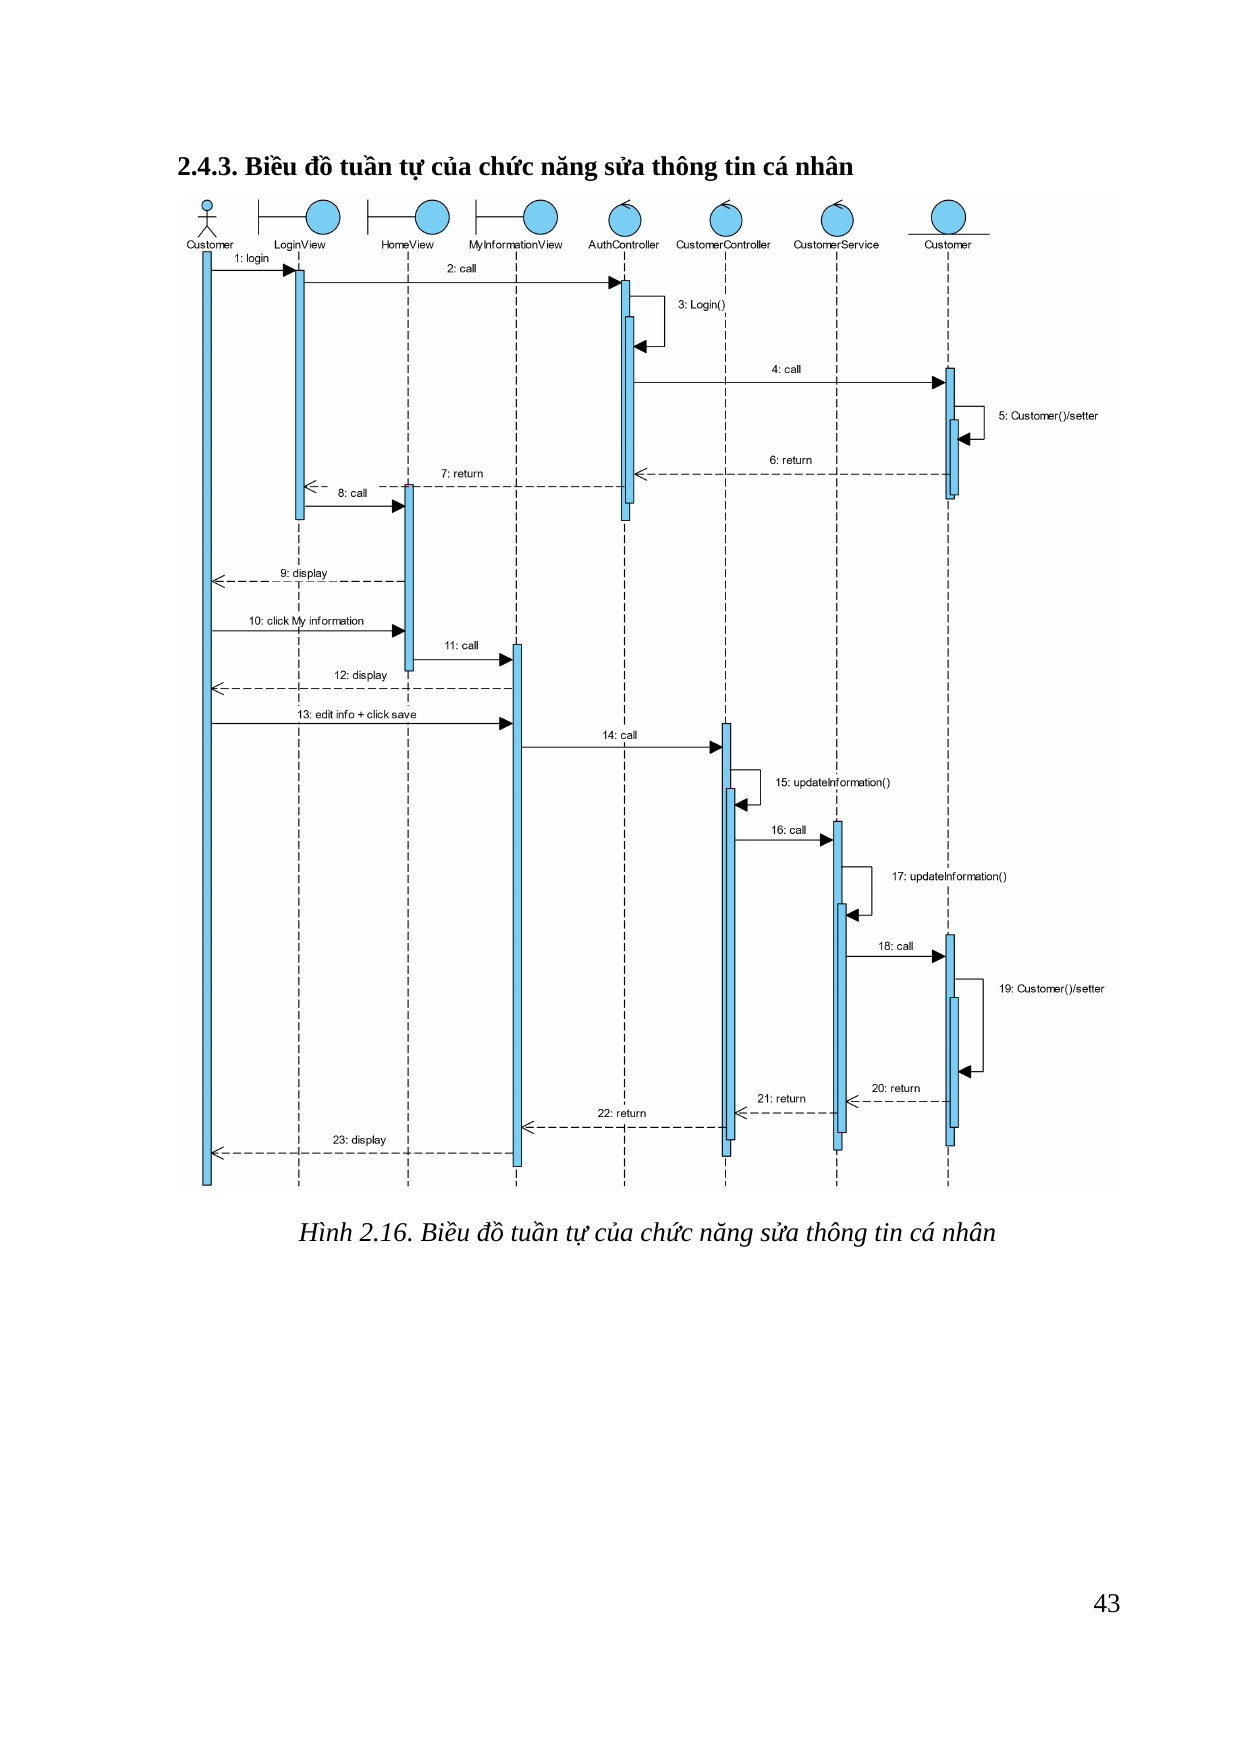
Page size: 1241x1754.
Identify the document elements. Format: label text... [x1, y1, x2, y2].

text Hình 2.16. Biều đồ tuần tự của chức năng sửa thông tin cá nhân [177, 1216, 1120, 1247]
subtitle 2.4.3. Biều đồ tuần tự của chức năng sửa thông tin cá nhân [177, 150, 1120, 181]
picture [177, 198, 1121, 1190]
